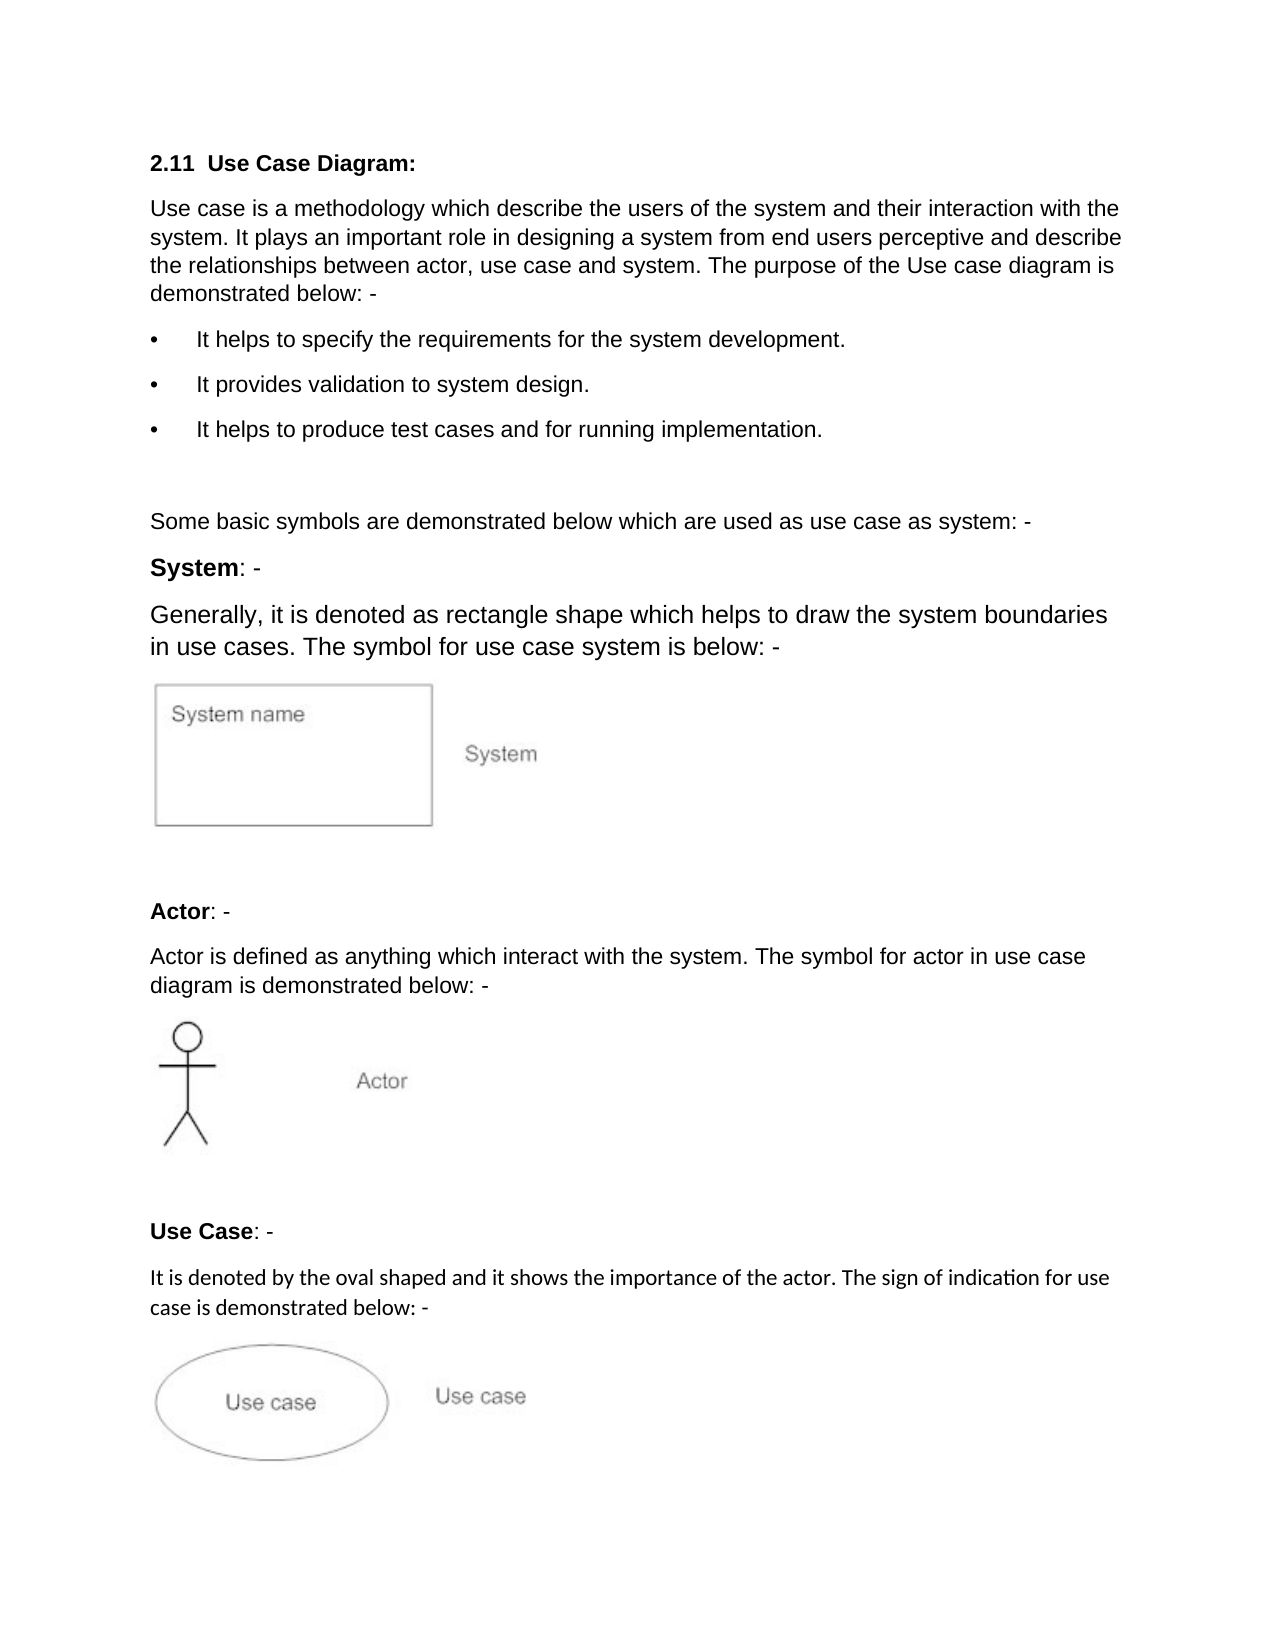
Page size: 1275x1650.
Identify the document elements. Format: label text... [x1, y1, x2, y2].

text • It helps to produce test cases and for running implementation. [150, 416, 1125, 442]
text Use Case: - [150, 1218, 1125, 1244]
text Generally, it is denoted as rectangle shape which helps to draw the system boundaries in use cases. The symbol for use case system is below: - [150, 601, 1125, 660]
text Actor is defined as anything which interact with the system. The symbol for actor in use case diagram is demonstrated below: - [150, 943, 1125, 998]
text Use case is a methodology which describe the users of the system and their interaction with the system. It plays an important role in designing a system from end users perceptive and describe the relationships between actor, use case and system. The purpose of the Use case diagram is demonstrated below: - [150, 195, 1125, 307]
picture [150, 679, 546, 833]
picture [150, 1016, 422, 1155]
text Actor: - [150, 898, 1125, 924]
picture [150, 1340, 539, 1469]
text It is denoted by the oval shaped and it shows the importance of the actor. The sign of indication for use case is demonstrated below: - [150, 1263, 1125, 1322]
text 2.11 Use Case Diagram: [150, 150, 1125, 176]
text Some basic symbols are demonstrated below which are used as use case as system: - [150, 508, 1125, 534]
text • It provides validation to system design. [150, 371, 1125, 397]
text System: - [150, 553, 1125, 582]
text • It helps to specify the requirements for the system development. [150, 326, 1125, 352]
